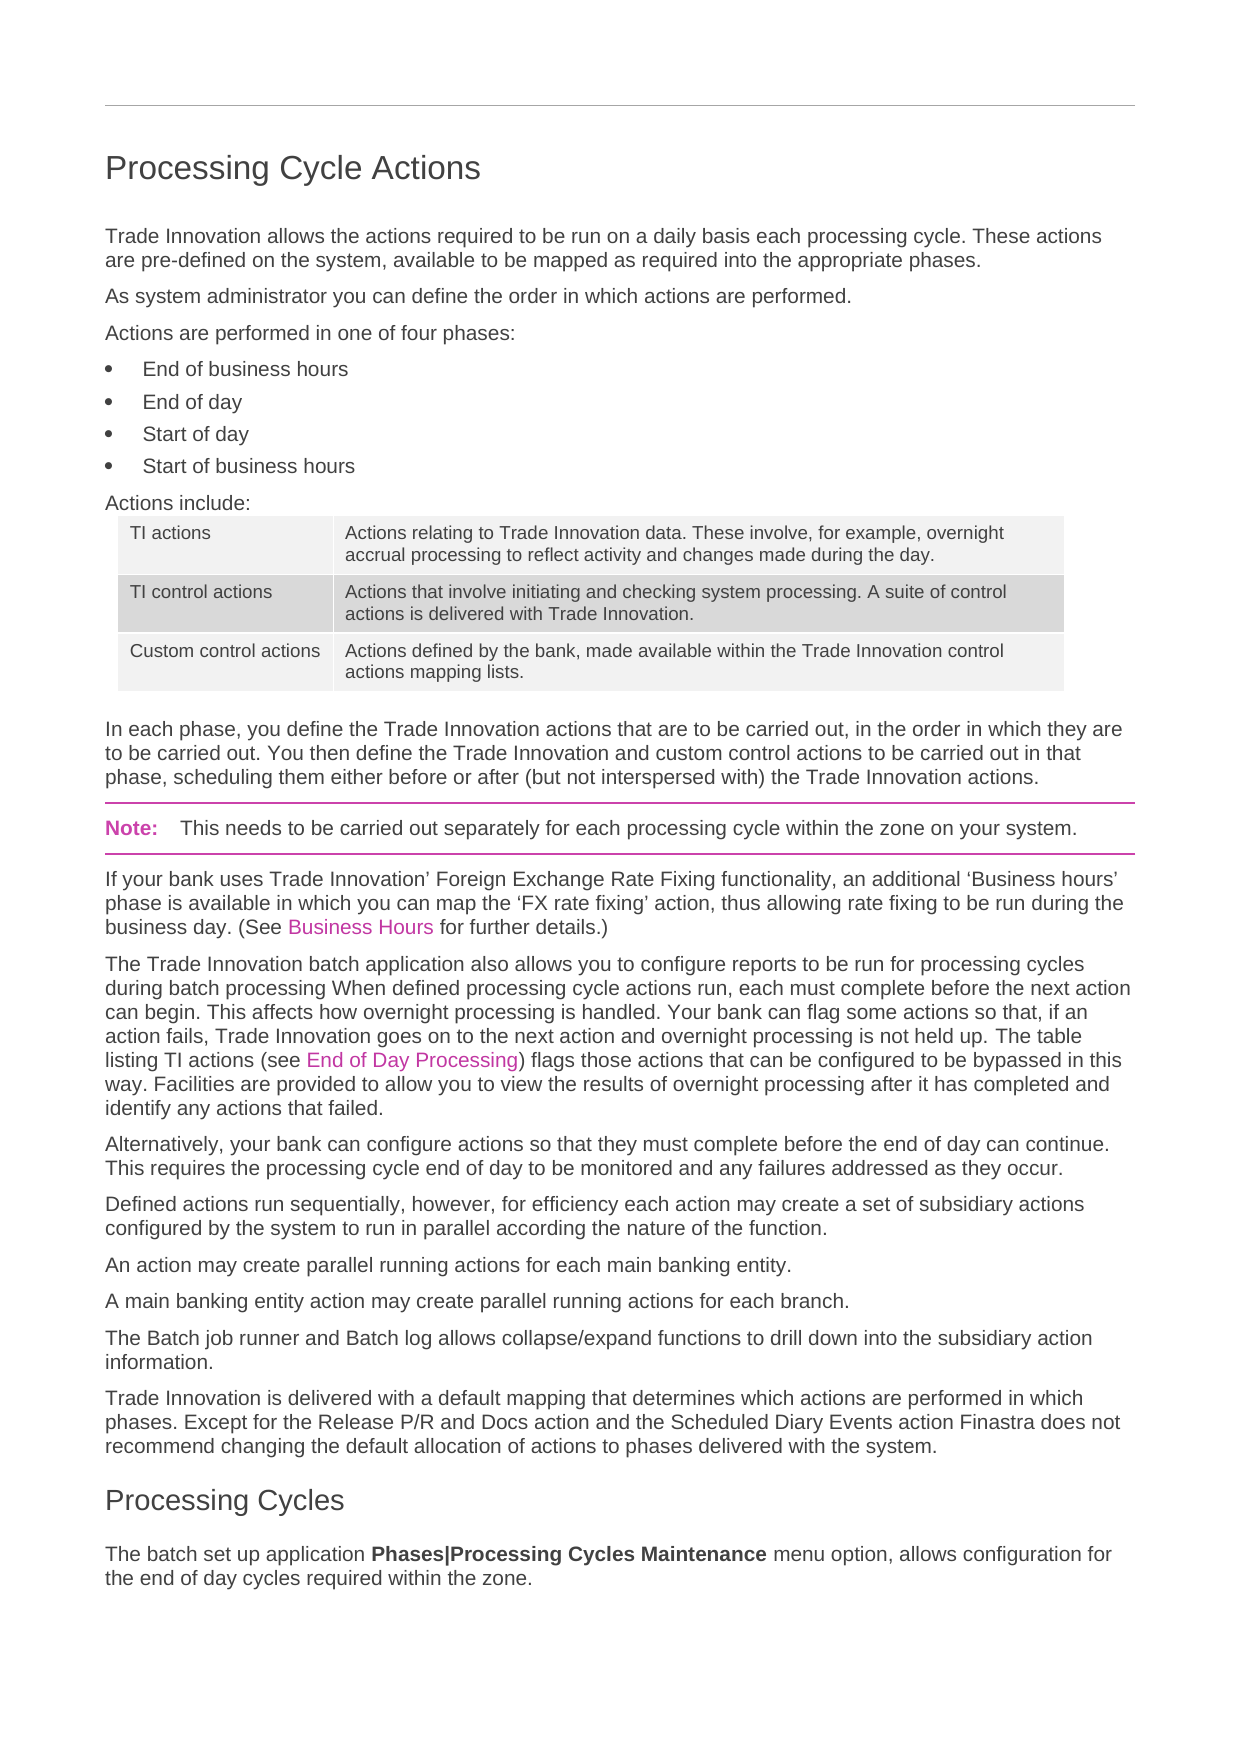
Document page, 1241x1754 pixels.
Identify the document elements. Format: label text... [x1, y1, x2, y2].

text Actions include: [105, 491, 1135, 515]
text Defined actions run sequentially, however, for efficiency each action may create a set of subsidiary actions configured by the system to run in parallel according the nature of the function. [105, 1192, 1135, 1240]
text The Batch job runner and Batch log allows collapse/expand functions to drill down into the subsidiary action information. [105, 1326, 1135, 1373]
text The Trade Innovation batch application also allows you to configure reports to be run for processing cycles during batch processing When defined processing cycle actions run, each must complete before the next action can begin. This affects how overnight processing is handled. Your bank can flag some actions so that, if an action fails, Trade Innovation goes on to the next action and overnight processing is not held up. The table listing TI actions (see End of Day Processing) flags those actions that can be configured to be bypassed in this way. Facilities are provided to allow you to view the results of overnight processing after it has completed and identify any actions that failed. [105, 952, 1135, 1119]
text An action may create parallel running actions for each main banking entity. [105, 1253, 1135, 1277]
table_cell Custom control actions [118, 634, 333, 691]
text Alternatively, your bank can configure actions so that they must complete before the end of day can continue. This requires the processing cycle end of day to be monitored and any failures addressed as they occur. [105, 1132, 1135, 1180]
text A main banking entity action may create parallel running actions for each branch. [105, 1289, 1135, 1313]
table_cell TI control actions [118, 575, 333, 632]
text Trade Innovation is delivered with a default mapping that determines which actions are performed in which phases. Except for the Release P/R and Docs action and the Scheduled Diary Events action Finastra does not recommend changing the default allocation of actions to phases delivered with the system. [105, 1386, 1135, 1458]
text Trade Innovation allows the actions required to be run on a daily basis each processing cycle. These actions are pre-defined on the system, available to be mapped as required into the appropriate phases. [105, 224, 1135, 272]
text If your bank uses Trade Innovation’ Foreign Exchange Rate Fixing functionality, an additional ‘Business hours’ phase is available in which you can map the ‘FX rate fixing’ action, thus allowing rate fixing to be run during the business day. (See Business Hours for further details.) [105, 867, 1135, 939]
table_cell Actions defined by the bank, made available within the Trade Innovation control actions mapping lists. [334, 634, 1064, 691]
text As system administrator you can define the order in which actions are performed. [105, 284, 1135, 308]
table_header TI actions [118, 516, 333, 574]
text Start of business hours [105, 454, 1135, 478]
text In each phase, you define the Trade Innovation actions that are to be carried out, in the order in which they are to be carried out. You then define the Trade Innovation and custom control actions to be carried out in that phase, scheduling them either before or after (but not interspersed with) the Trade Innovation actions. [105, 717, 1135, 789]
subtitle Processing Cycle Actions [105, 148, 1135, 186]
text The batch set up application Phases|Processing Cycles Maintenance menu option, allows configuration for the end of day cycles required within the zone. [105, 1541, 1135, 1589]
subtitle Processing Cycles [105, 1483, 1135, 1516]
text End of day [105, 389, 1135, 414]
table_header Actions relating to Trade Innovation data. These involve, for example, overnight accrual processing to reflect activity and changes made during the day. [334, 516, 1064, 574]
text End of business hours [105, 357, 1135, 381]
table_cell Actions that involve initiating and checking system processing. A suite of control actions is delivered with Trade Innovation. [334, 575, 1064, 632]
text Start of day [105, 422, 1135, 446]
text This needs to be carried out separately for each processing cycle within the zone on your system. [105, 804, 1135, 853]
text Actions are performed in one of four phases: [105, 321, 1135, 345]
